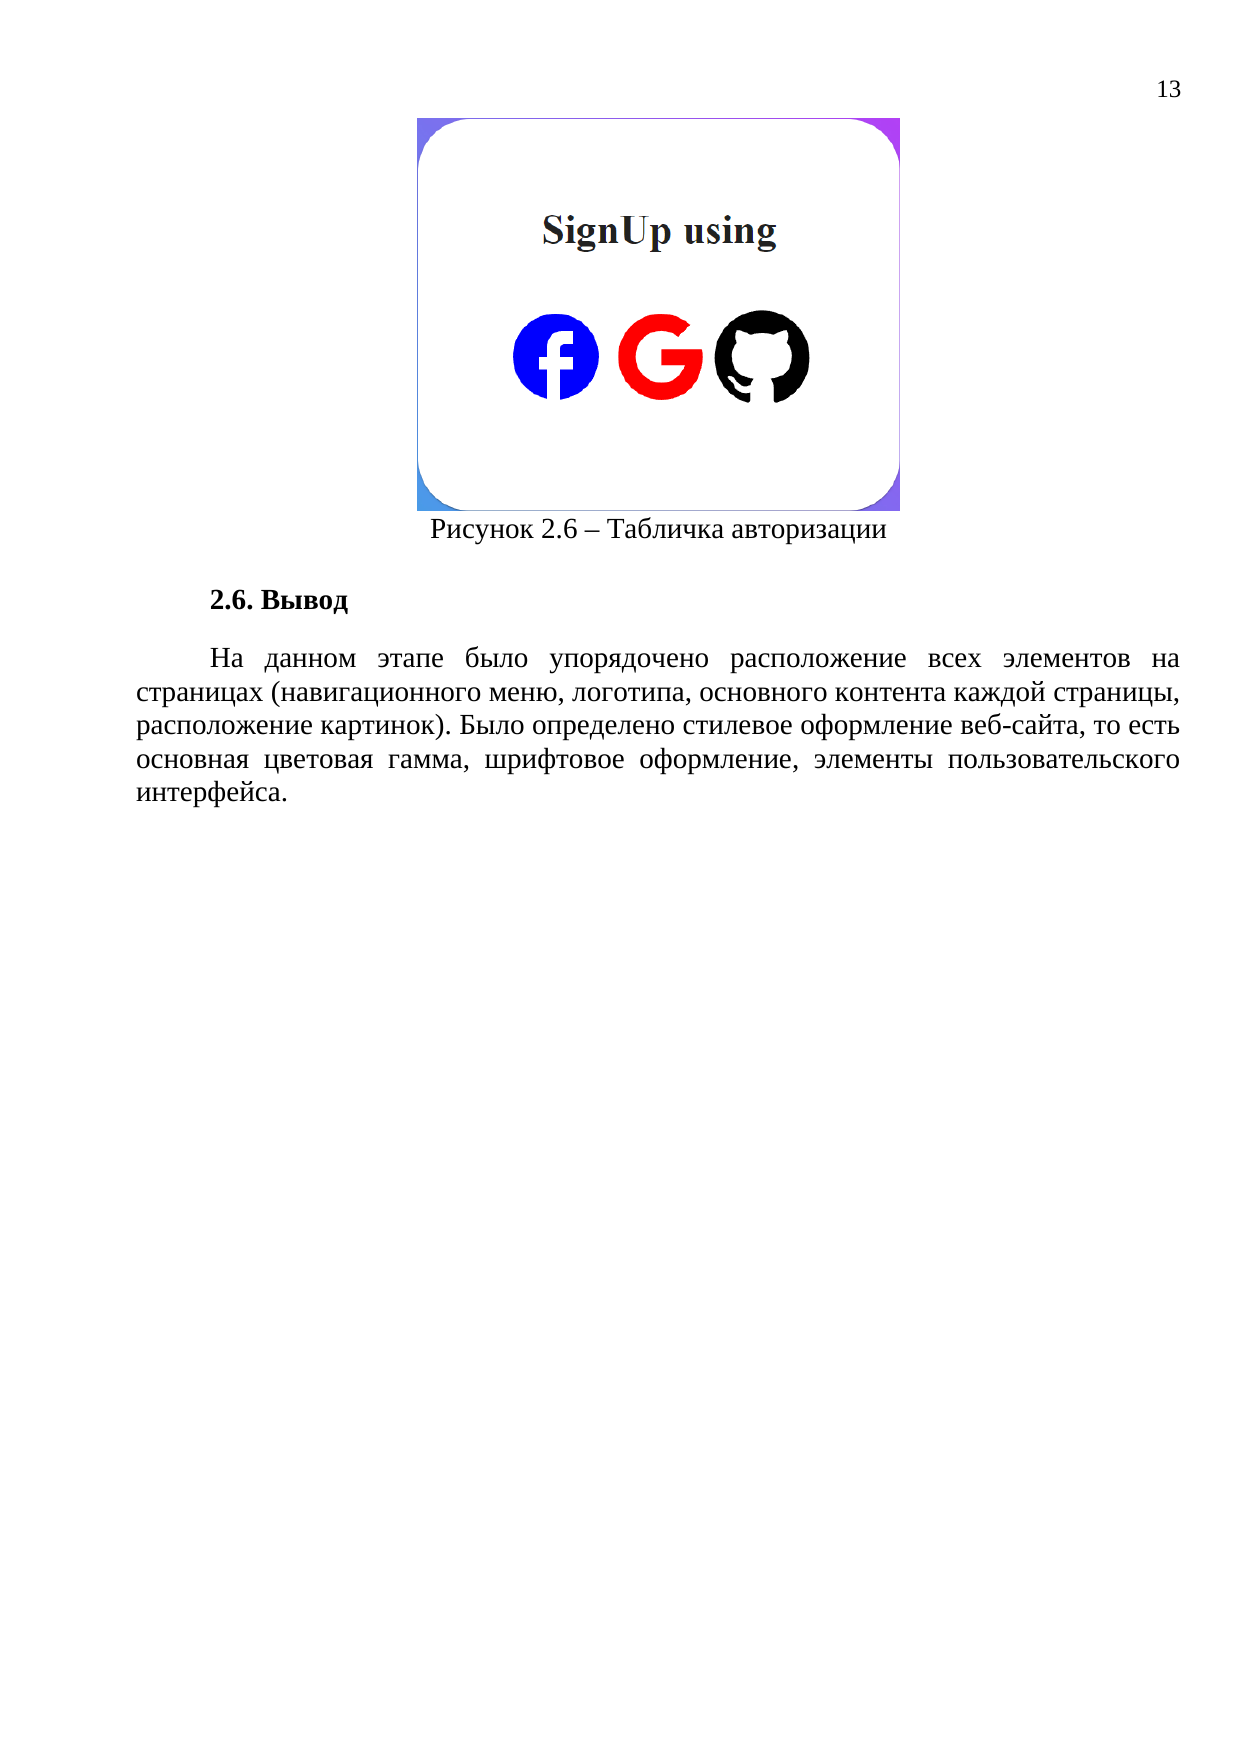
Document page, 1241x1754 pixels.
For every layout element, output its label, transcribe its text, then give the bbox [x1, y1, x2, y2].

picture [417, 118, 900, 511]
text На данном этапе было упорядочено расположение всех элементов на страницах (навигационного меню, логотипа, основного контента каждой страницы, расположение картинок). Было определено стилевое оформление веб-сайта, то есть основная цветовая гамма, шрифтовое оформление, элементы пользовательского интерфейса. [136, 640, 1181, 808]
text Рисунок 2.6 – Табличка авторизации [136, 511, 1181, 544]
text 2.6. Вывод [136, 582, 1181, 615]
